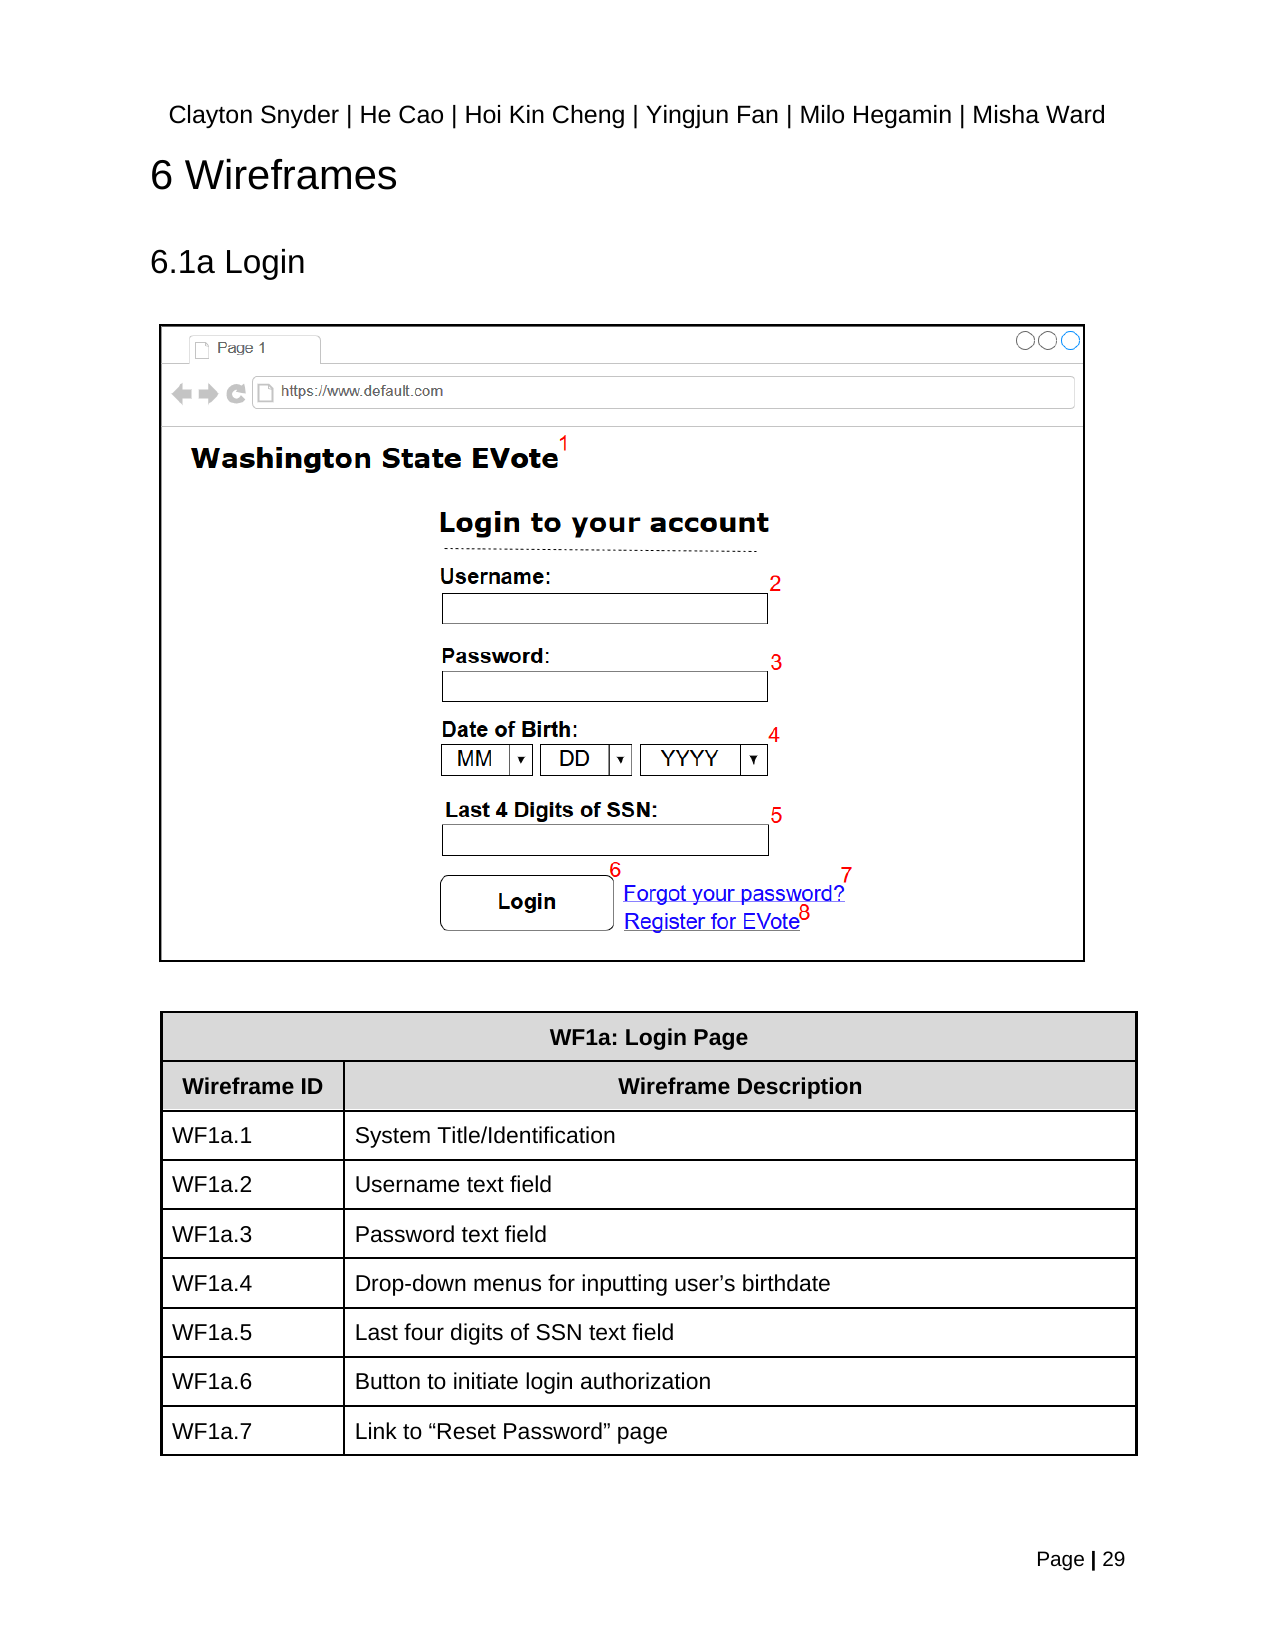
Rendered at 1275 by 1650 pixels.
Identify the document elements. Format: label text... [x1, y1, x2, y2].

table_cell WF1a.5 [163, 1309, 343, 1356]
table_cell Username text field [345, 1161, 1135, 1208]
table_cell Link to “Reset Password” page [345, 1407, 1135, 1454]
picture [161, 326, 1083, 960]
table_cell WF1a.6 [163, 1358, 343, 1405]
subtitle 6.1a Login [150, 243, 1125, 281]
table_cell Drop-down menus for inputting user’s birthdate [345, 1259, 1135, 1307]
table_cell Wireframe ID [163, 1062, 343, 1109]
table_cell Button to initiate login authorization [345, 1358, 1135, 1405]
table_cell System Title/Identification [345, 1112, 1135, 1159]
table_cell WF1a.3 [163, 1210, 343, 1257]
table_cell WF1a.4 [163, 1259, 343, 1307]
table_cell WF1a.7 [163, 1407, 343, 1454]
table_cell Wireframe Description [345, 1062, 1135, 1109]
table_cell Password text field [345, 1210, 1135, 1257]
table_cell WF1a.2 [163, 1161, 343, 1208]
table_header WF1a: Login Page [163, 1013, 1135, 1060]
table_cell Last four digits of SSN text field [345, 1309, 1135, 1356]
table_cell WF1a.1 [163, 1112, 343, 1159]
subtitle 6 Wireframes [150, 150, 1125, 198]
